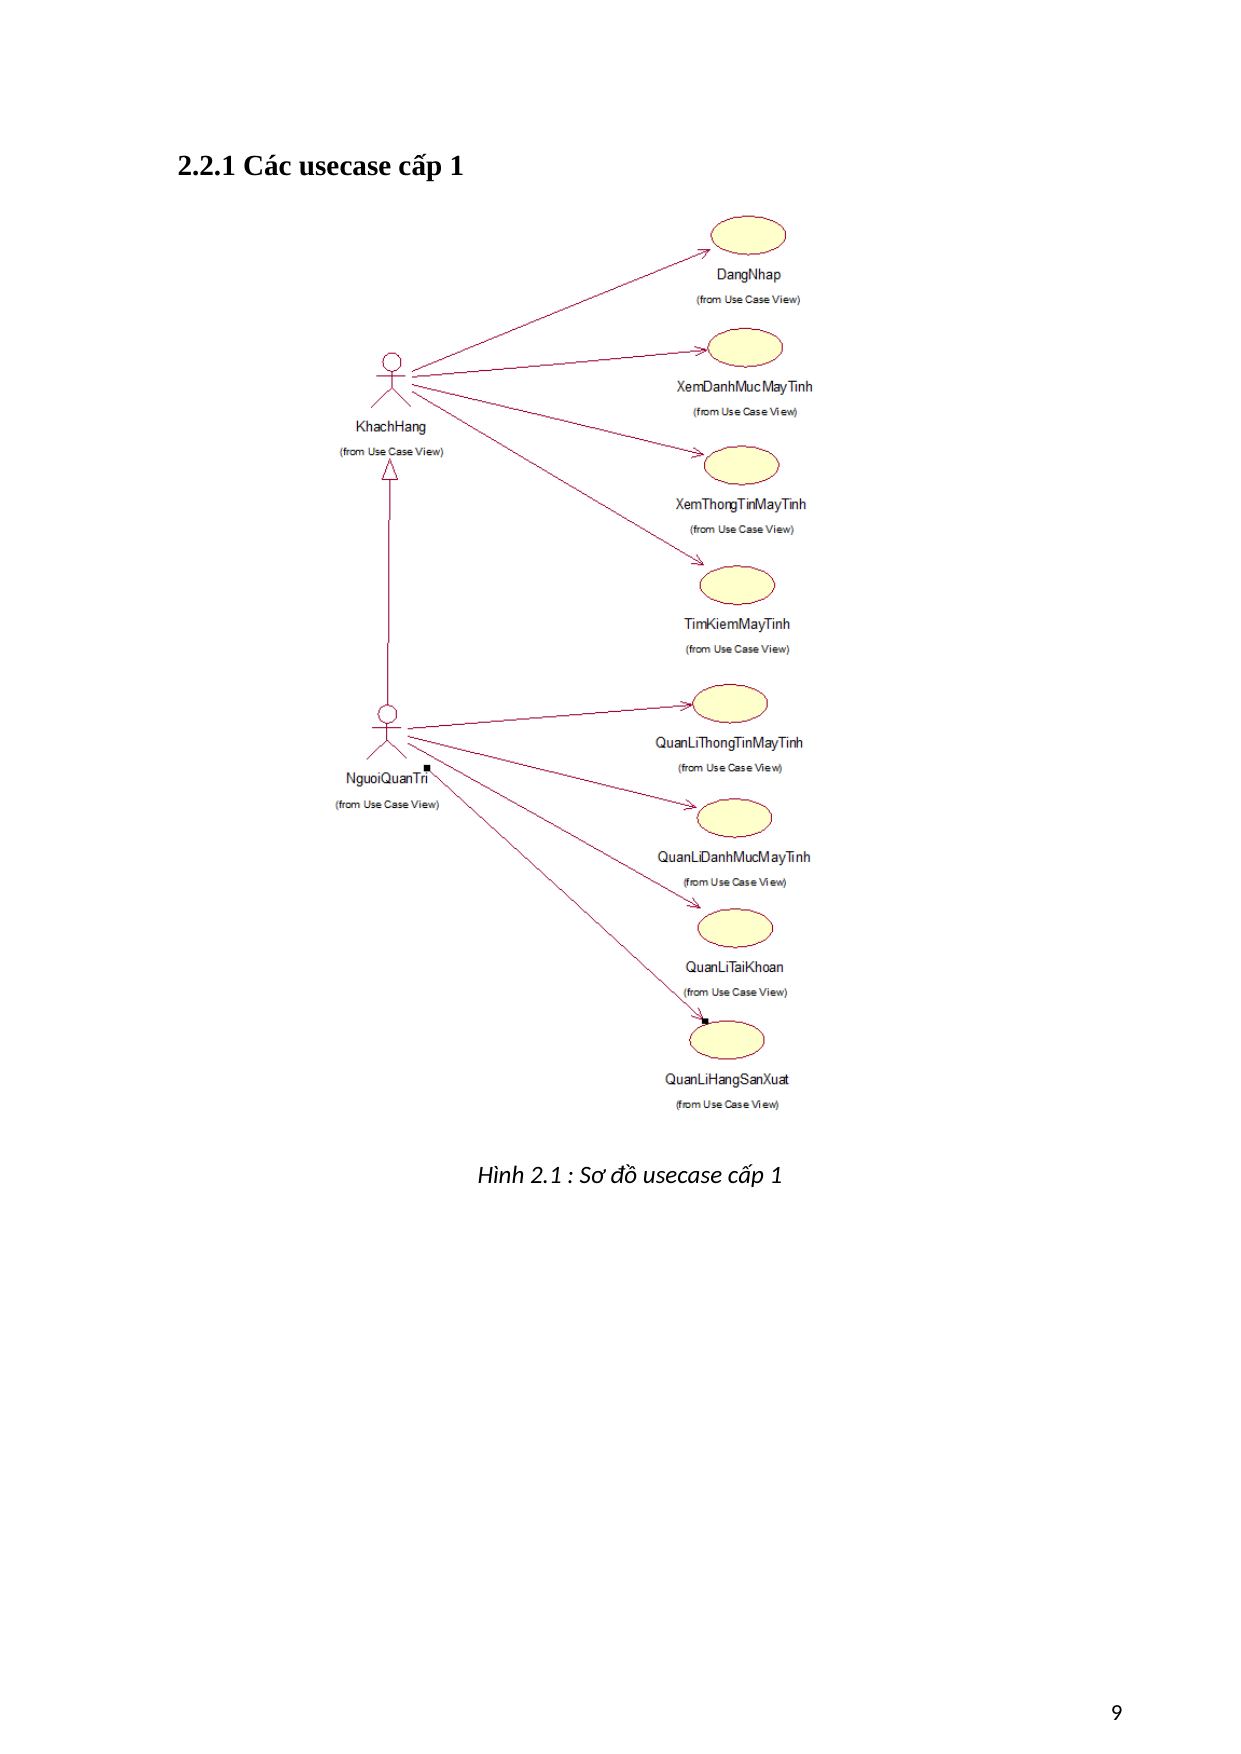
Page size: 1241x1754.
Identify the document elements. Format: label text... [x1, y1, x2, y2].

text 2.2.1 Các usecase cấp 1 [177, 148, 1122, 181]
text Hình 2.1 : Sơ đồ usecase cấp 1 [402, 1159, 1122, 1190]
picture [177, 207, 1118, 1135]
